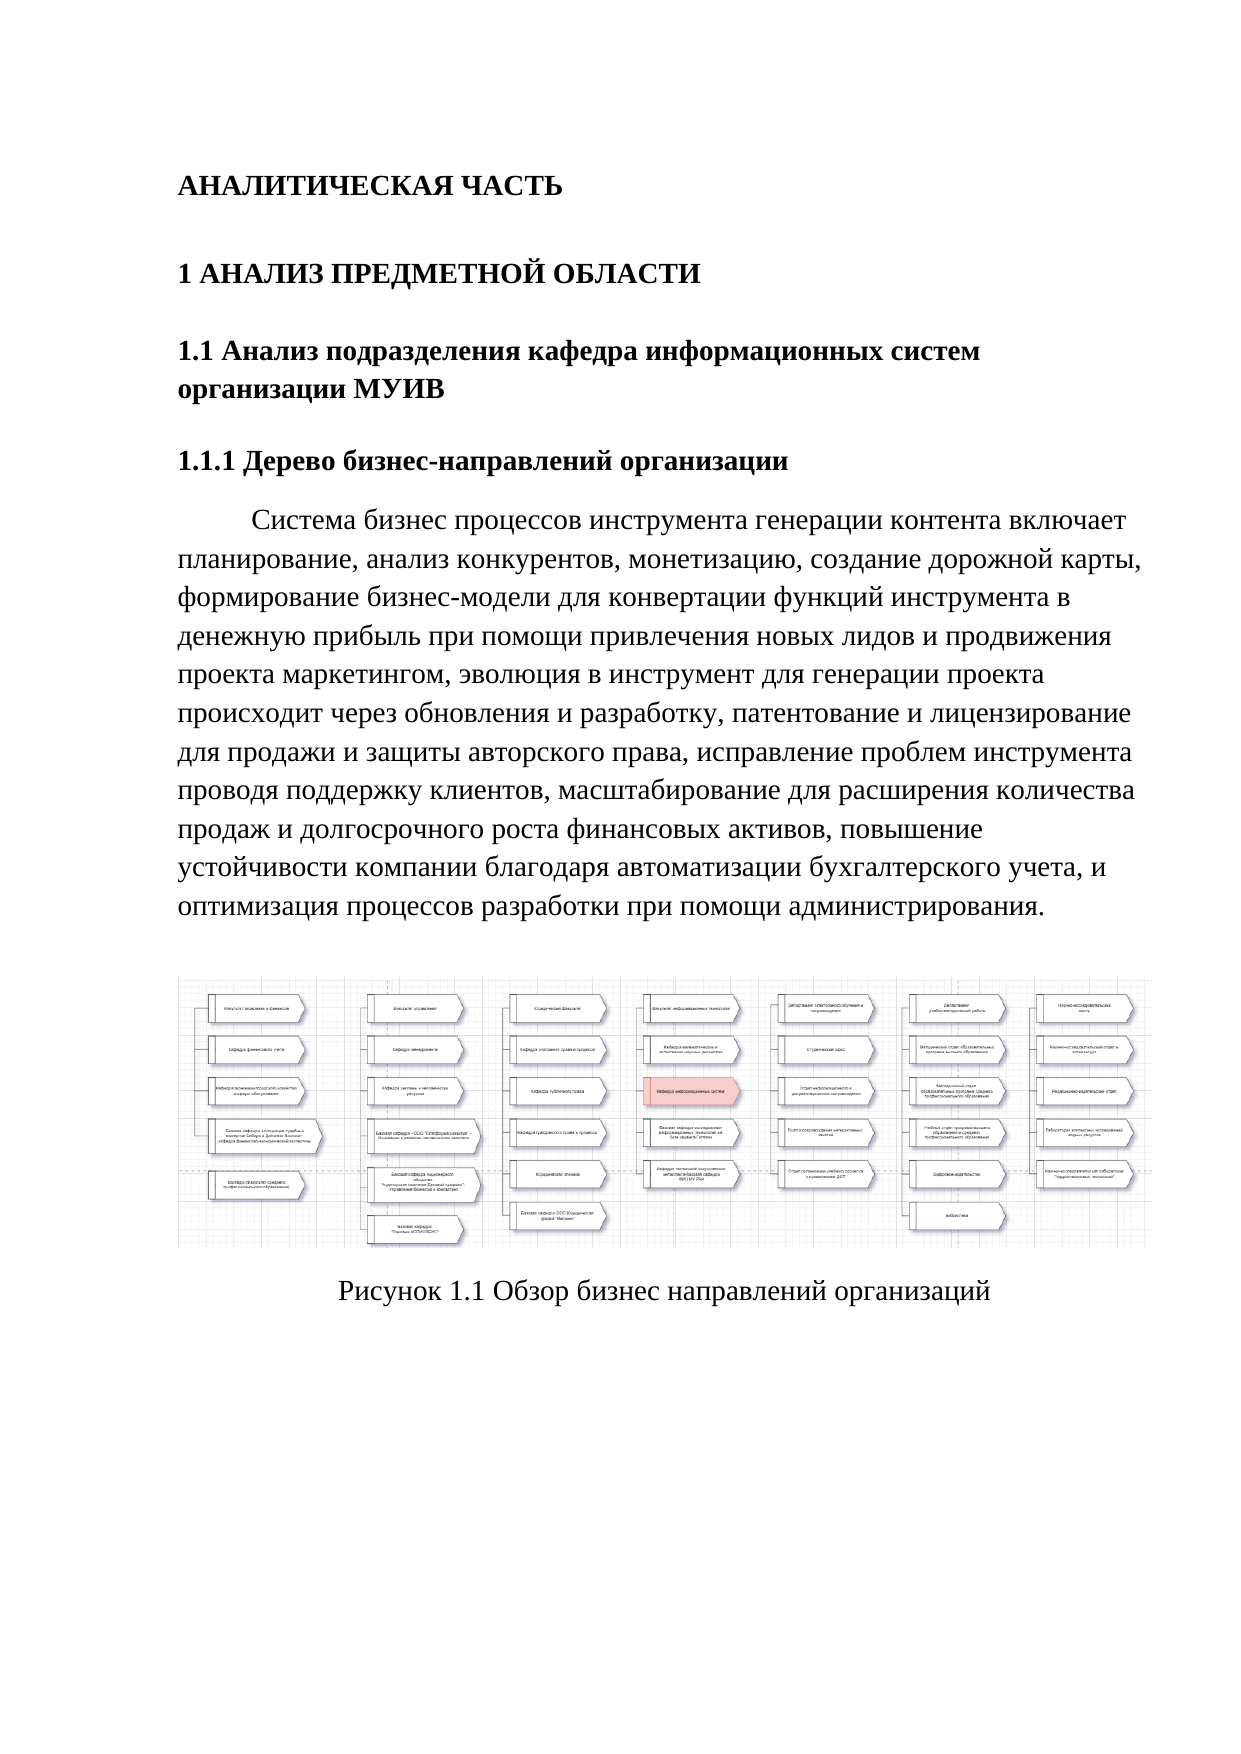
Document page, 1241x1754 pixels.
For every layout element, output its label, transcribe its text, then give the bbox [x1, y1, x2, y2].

text Система бизнес процессов инструмента генерации контента включает планирование, анализ конкурентов, монетизацию, создание дорожной карты, формирование бизнес-модели для конвертации функций инструмента в денежную прибыль при помощи привлечения новых лидов и продвижения проекта маркетингом, эволюция в инструмент для генерации проекта происходит через обновления и разработку, патентование и лицензирование для продажи и защиты авторского права, исправление проблем инструмента проводя поддержку клиентов, масштабирование для расширения количества продаж и долгосрочного роста финансовых активов, повышение устойчивости компании благодаря автоматизации бухгалтерского учета, и оптимизация процессов разработки при помощи администрирования. [177, 502, 1152, 921]
picture [177, 977, 1152, 1248]
subtitle 1.1.1 Дерево бизнес-направлений организации [177, 443, 1152, 477]
subtitle 1.1 Анализ подразделения кафедра информационных систем организации МУИВ [177, 333, 1152, 405]
subtitle АНАЛИТИЧЕСКАЯ ЧАСТЬ [177, 168, 1152, 202]
subtitle 1 АНАЛИЗ ПРЕДМЕТНОЙ ОБЛАСТИ [177, 257, 1152, 290]
text Рисунок 1.1 Обзор бизнес направлений организаций [177, 1273, 1152, 1306]
